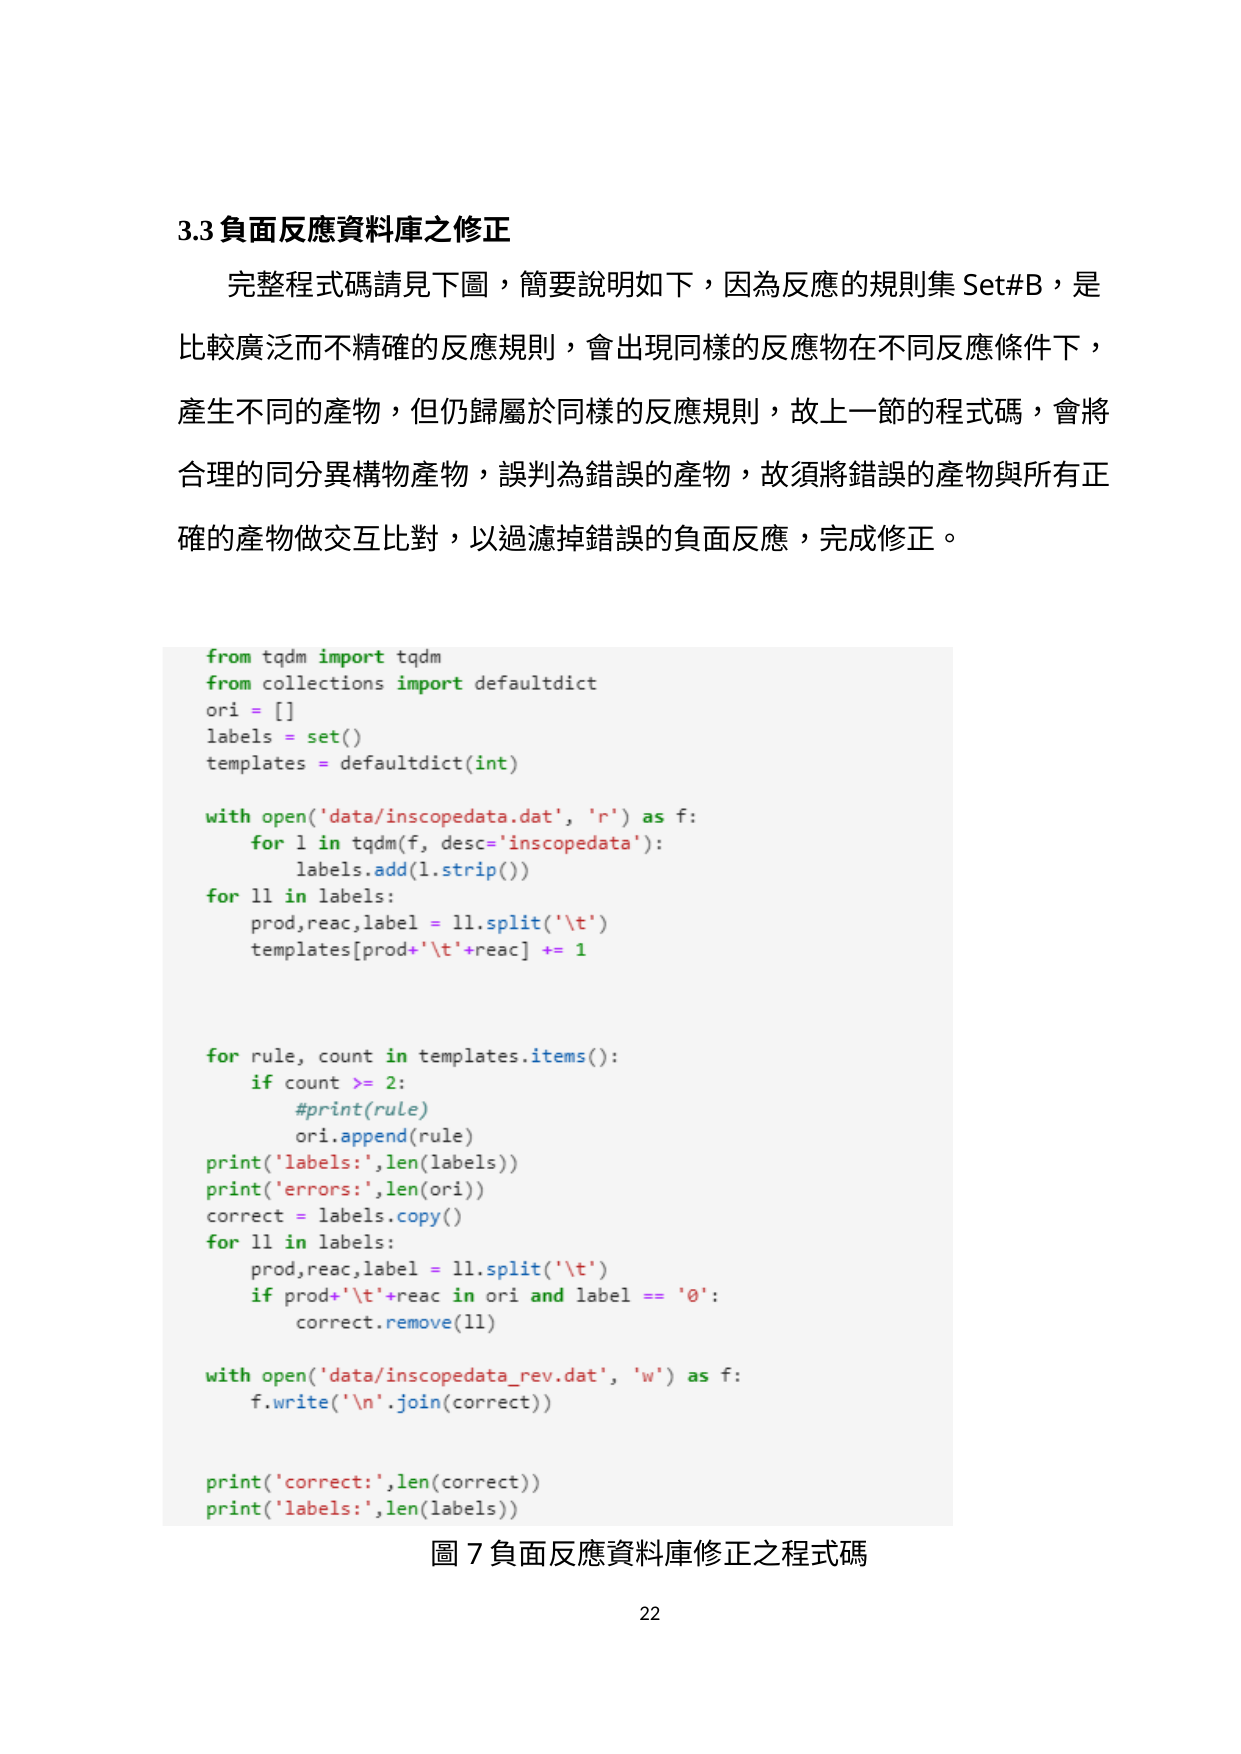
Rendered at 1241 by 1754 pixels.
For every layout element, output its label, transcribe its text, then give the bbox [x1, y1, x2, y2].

text 完整程式碼請見下圖，簡要說明如下，因為反應的規則集Set#B，是比較廣泛而不精確的反應規則，會出現同樣的反應物在不同反應條件下，產生不同的產物，但仍歸屬於同樣的反應規則，故上一節的程式碼，會將合理的同分異構物產物，誤判為錯誤的產物，故須將錯誤的產物與所有正確的產物做交互比對，以過濾掉錯誤的負面反應，完成修正。 [177, 262, 1122, 558]
text 3.3負面反應資料庫之修正 [177, 207, 1122, 249]
text 圖 7 負面反應資料庫修正之程式碼 [177, 1530, 1122, 1573]
picture [162, 647, 953, 1526]
